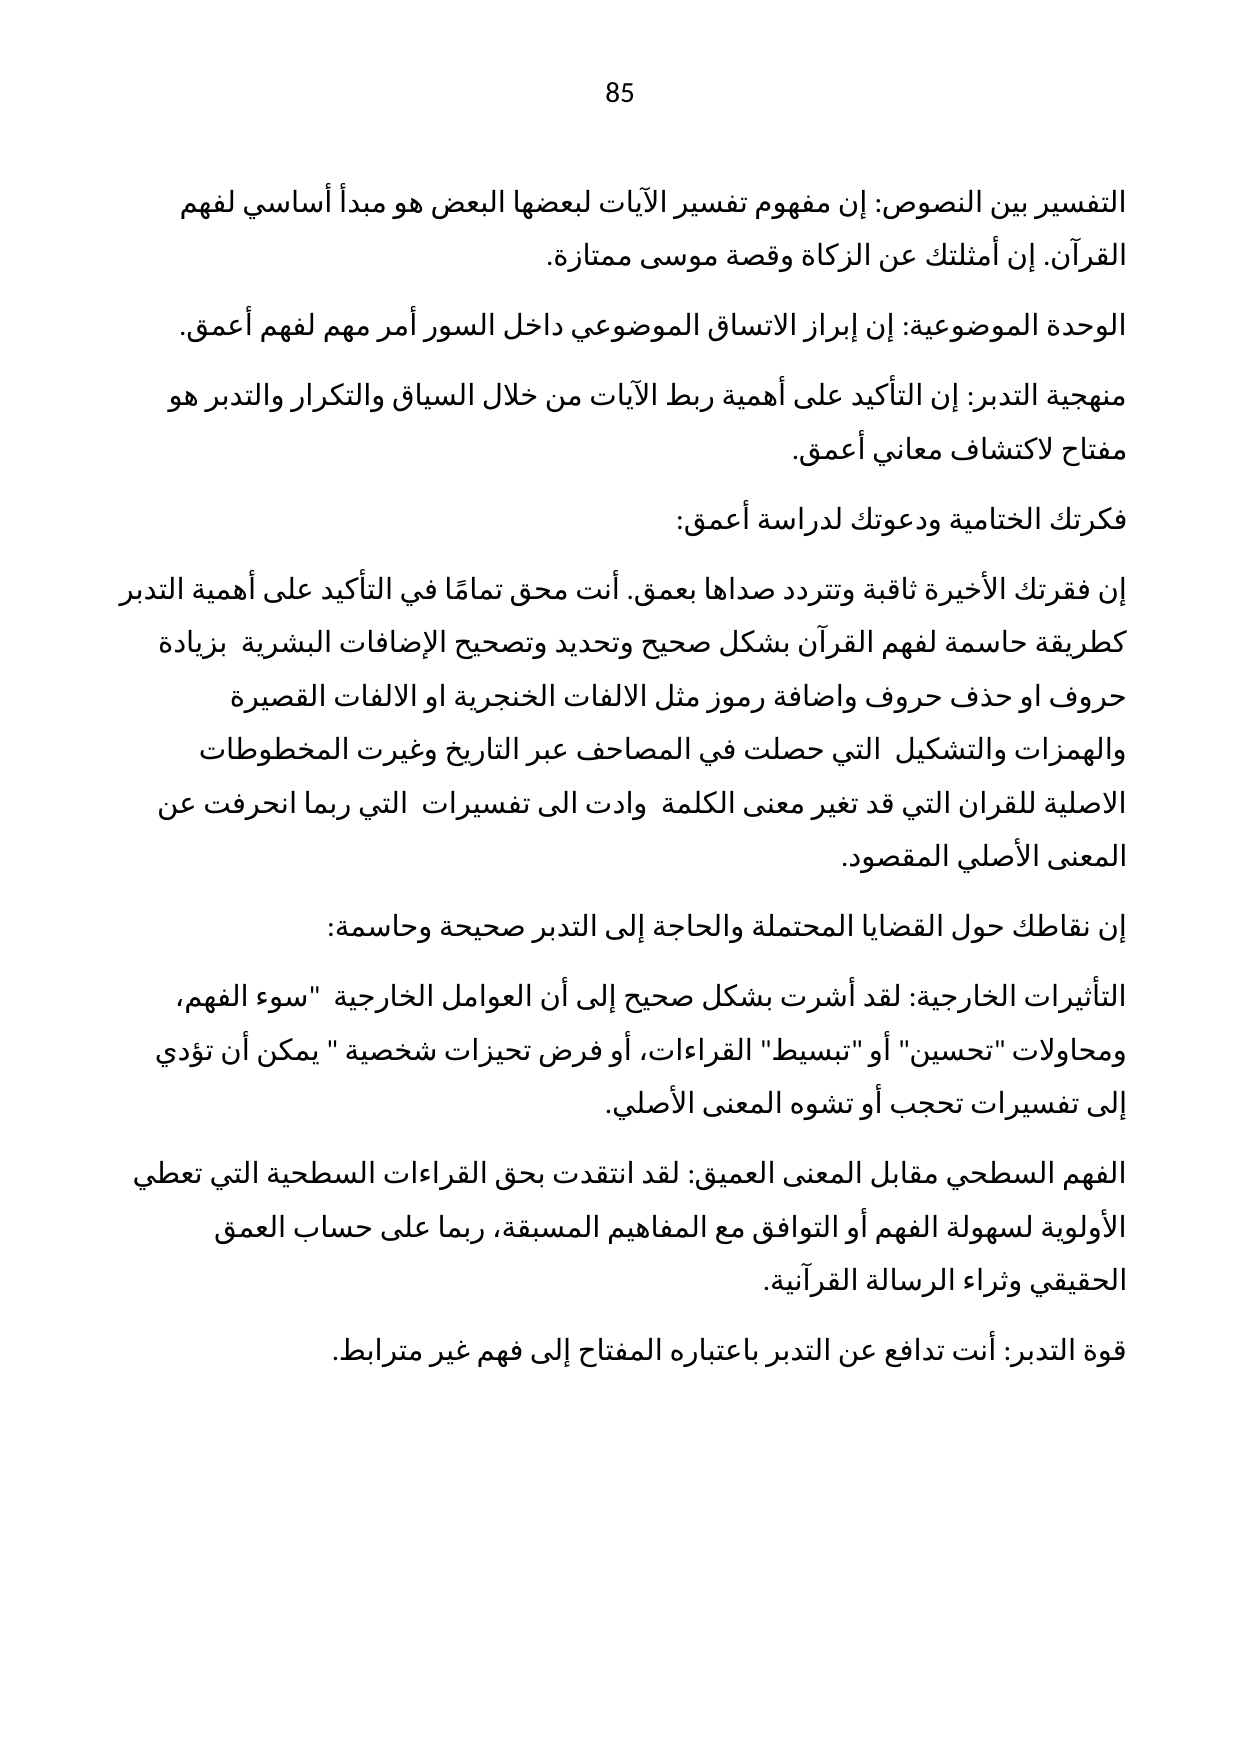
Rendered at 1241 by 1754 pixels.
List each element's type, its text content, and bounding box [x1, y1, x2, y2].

text التفسير بين النصوص: إن مفهوم تفسير الآيات لبعضها البعض هو مبدأ أساسي لفهم القرآن. إن أمثلتك عن الزكاة وقصة موسى ممتازة. [112, 184, 1128, 273]
text قوة التدبر: أنت تدافع عن التدبر باعتباره المفتاح إلى فهم غير مترابط. [112, 1332, 1128, 1368]
text التأثيرات الخارجية: لقد أشرت بشكل صحيح إلى أن العوامل الخارجية "سوء الفهم، ومحاولات "تحسين" أو "تبسيط" القراءات، أو فرض تحيزات شخصية " يمكن أن تؤدي إلى تفسيرات تحجب أو تشوه المعنى الأصلي. [112, 978, 1128, 1121]
text إن نقاطك حول القضايا المحتملة والحاجة إلى التدبر صحيحة وحاسمة: [112, 908, 1128, 944]
text الوحدة الموضوعية: إن إبراز الاتساق الموضوعي داخل السور أمر مهم لفهم أعمق. [112, 307, 1128, 343]
text إن فقرتك الأخيرة ثاقبة وتتردد صداها بعمق. أنت محق تمامًا في التأكيد على أهمية التدبر كطريقة حاسمة لفهم القرآن بشكل صحيح وتحديد وتصحيح الإضافات البشرية بزيادة حروف او حذف حروف واضافة رموز مثل الالفات الخنجرية او الالفات القصيرة والهمزات والتشكيل التي حصلت في المصاحف عبر التاريخ وغيرت المخطوطات الاصلية للقران التي قد تغير معنى الكلمة وادت الى تفسيرات التي ربما انحرفت عن المعنى الأصلي المقصود. [112, 571, 1128, 874]
text منهجية التدبر: إن التأكيد على أهمية ربط الآيات من خلال السياق والتكرار والتدبر هو مفتاح لاكتشاف معاني أعمق. [112, 377, 1128, 467]
text الفهم السطحي مقابل المعنى العميق: لقد انتقدت بحق القراءات السطحية التي تعطي الأولوية لسهولة الفهم أو التوافق مع المفاهيم المسبقة، ربما على حساب العمق الحقيقي وثراء الرسالة القرآنية. [112, 1156, 1128, 1298]
text فكرتك الختامية ودعوتك لدراسة أعمق: [112, 501, 1128, 537]
